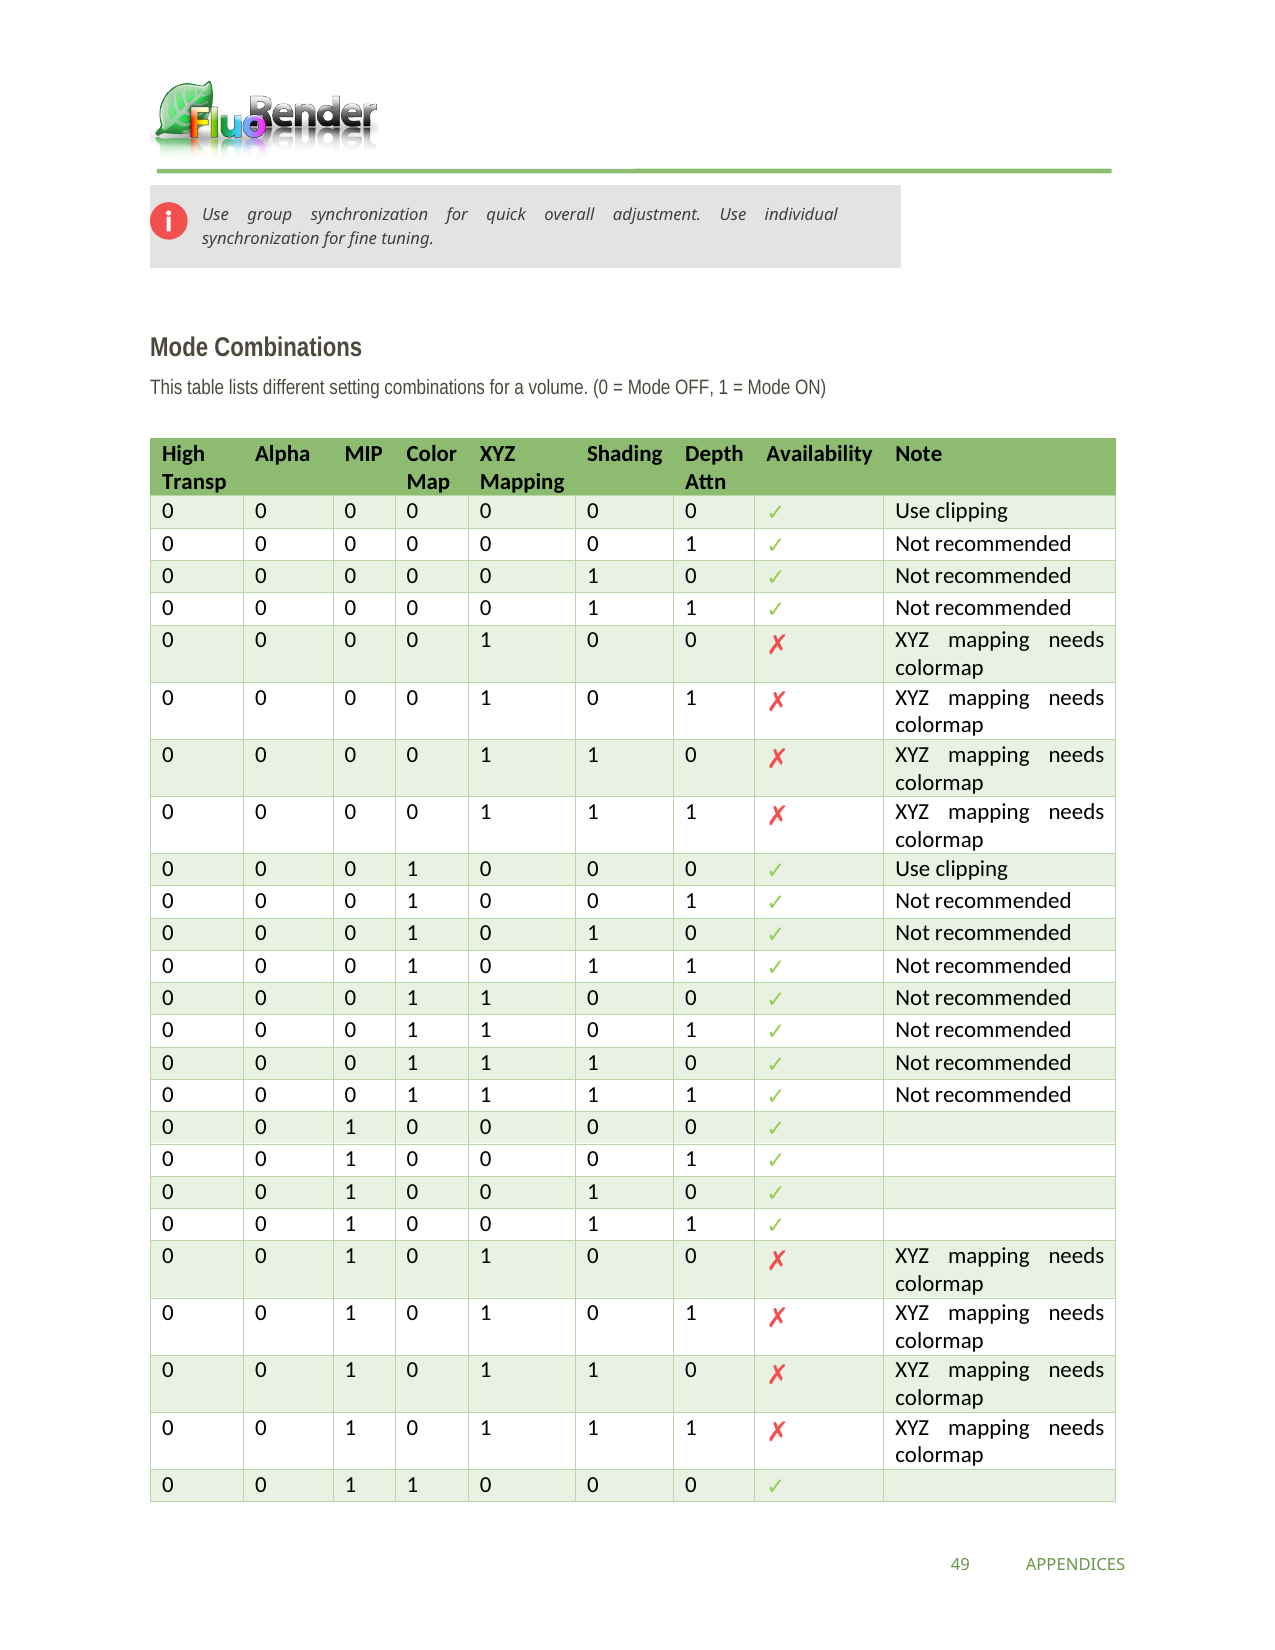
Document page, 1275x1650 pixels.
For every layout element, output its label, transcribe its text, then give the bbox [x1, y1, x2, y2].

table_cell 0 [396, 683, 468, 739]
table_cell 0 [469, 1470, 575, 1501]
table_cell 0 [151, 886, 243, 917]
table_cell 1 [674, 1080, 754, 1111]
table_cell 0 [674, 1241, 754, 1297]
table_cell 0 [244, 983, 333, 1014]
table_cell 1 [396, 951, 468, 982]
table_cell 1 [334, 1209, 395, 1240]
table_cell 0 [576, 1112, 673, 1143]
table_header Alpha [244, 439, 333, 495]
table_header XYZ Mapping [469, 439, 575, 495]
table_cell 1 [469, 1080, 575, 1111]
table_cell 0 [396, 1209, 468, 1240]
table_cell ✓ [755, 1080, 883, 1111]
table_cell 0 [576, 496, 673, 528]
table_cell 0 [469, 1112, 575, 1143]
table_cell 0 [334, 797, 395, 853]
table_cell ✓ [755, 1112, 883, 1143]
table_cell XYZ mapping needs colormap [884, 1413, 1115, 1469]
table_cell ✓ [755, 1470, 883, 1501]
table_cell Not recommended [884, 1080, 1115, 1111]
table_cell 1 [334, 1241, 395, 1297]
table_cell 0 [334, 919, 395, 950]
table_cell 0 [151, 1145, 243, 1176]
table_cell [884, 1112, 1115, 1143]
table_cell 1 [334, 1177, 395, 1208]
table_cell XYZ mapping needs colormap [884, 1356, 1115, 1412]
table_cell 1 [469, 1241, 575, 1297]
table_cell 0 [244, 1177, 333, 1208]
table_cell 0 [151, 951, 243, 982]
table_cell XYZ mapping needs colormap [884, 797, 1115, 853]
table_cell 1 [469, 797, 575, 853]
table_cell 0 [469, 1145, 575, 1176]
table_cell [884, 1470, 1115, 1501]
table_cell 0 [576, 886, 673, 917]
table_cell 0 [396, 561, 468, 592]
table_cell 0 [576, 854, 673, 885]
table_cell 0 [151, 561, 243, 592]
table_header Color Map [396, 439, 468, 495]
table_cell ✗ [755, 1241, 883, 1297]
table_cell 0 [469, 1177, 575, 1208]
table_cell 0 [244, 854, 333, 885]
table_cell 0 [151, 1241, 243, 1297]
table_cell 0 [396, 1356, 468, 1412]
table_header Depth Attn [674, 439, 754, 495]
table_cell 0 [674, 496, 754, 528]
table_cell 1 [576, 1048, 673, 1079]
table_cell 0 [244, 740, 333, 796]
table_cell 1 [576, 1413, 673, 1469]
table_cell Not recommended [884, 561, 1115, 592]
table_cell 0 [396, 1145, 468, 1176]
table_cell ✗ [755, 1299, 883, 1354]
table_cell 1 [576, 593, 673, 624]
table_cell 1 [576, 561, 673, 592]
table_cell Not recommended [884, 1048, 1115, 1079]
table_cell 0 [396, 797, 468, 853]
table_cell 0 [469, 854, 575, 885]
table_cell 0 [151, 1112, 243, 1143]
table_cell 0 [469, 593, 575, 624]
table_cell 1 [674, 1209, 754, 1240]
table_cell 0 [334, 1080, 395, 1111]
table_cell 1 [469, 1356, 575, 1412]
table_cell 0 [334, 529, 395, 560]
table_cell 0 [244, 1145, 333, 1176]
table_cell 1 [469, 1299, 575, 1354]
table_cell 1 [334, 1470, 395, 1501]
table_cell 1 [469, 626, 575, 682]
table_cell XYZ mapping needs colormap [884, 626, 1115, 682]
table_cell 0 [244, 1413, 333, 1469]
table_cell 0 [151, 1015, 243, 1047]
table_cell 0 [244, 919, 333, 950]
table_header Availability [755, 439, 883, 495]
table_cell ✓ [755, 496, 883, 528]
table_cell ✓ [755, 886, 883, 917]
table_cell 1 [469, 740, 575, 796]
picture [150, 75, 379, 162]
table_cell 1 [469, 1048, 575, 1079]
table_cell 0 [151, 797, 243, 853]
table_cell 1 [576, 1209, 673, 1240]
table_cell 0 [334, 561, 395, 592]
table_cell 0 [396, 529, 468, 560]
table_cell 0 [576, 626, 673, 682]
table_cell 1 [674, 1299, 754, 1354]
table_header High Transp [151, 439, 243, 495]
table_cell 0 [151, 1356, 243, 1412]
table_cell ✓ [755, 1015, 883, 1047]
table_cell 0 [244, 683, 333, 739]
table_cell 1 [334, 1145, 395, 1176]
table_cell 0 [334, 1048, 395, 1079]
table_cell 0 [334, 683, 395, 739]
table_cell ✗ [755, 626, 883, 682]
table_cell 0 [244, 1241, 333, 1297]
table_cell 1 [396, 983, 468, 1014]
table_cell XYZ mapping needs colormap [884, 740, 1115, 796]
table_cell 1 [576, 951, 673, 982]
table_cell 0 [151, 854, 243, 885]
table_cell 0 [151, 496, 243, 528]
table_cell 0 [396, 1299, 468, 1354]
table_cell 0 [244, 797, 333, 853]
table_cell 0 [674, 626, 754, 682]
table_cell 1 [674, 886, 754, 917]
table_cell 0 [674, 1177, 754, 1208]
table_cell XYZ mapping needs colormap [884, 1299, 1115, 1354]
table_cell ✗ [755, 1413, 883, 1469]
table_cell 0 [151, 683, 243, 739]
table_cell 1 [334, 1413, 395, 1469]
table_cell 1 [469, 983, 575, 1014]
table_cell 0 [151, 1080, 243, 1111]
table_cell 0 [151, 626, 243, 682]
table_cell Not recommended [884, 951, 1115, 982]
table_cell 0 [151, 1209, 243, 1240]
table_cell 1 [396, 919, 468, 950]
table_cell 0 [244, 1048, 333, 1079]
table_cell 0 [334, 886, 395, 917]
table_cell [884, 1145, 1115, 1176]
table_cell 1 [334, 1299, 395, 1354]
table_cell 0 [674, 919, 754, 950]
table_cell 0 [151, 1470, 243, 1501]
table_cell ✓ [755, 529, 883, 560]
table_cell 0 [674, 740, 754, 796]
table_cell 0 [151, 1413, 243, 1469]
table_cell 1 [674, 1413, 754, 1469]
table_cell ✓ [755, 951, 883, 982]
table_cell 0 [396, 1241, 468, 1297]
table_cell 1 [674, 529, 754, 560]
table_cell 0 [334, 1015, 395, 1047]
table_cell 1 [674, 593, 754, 624]
table_cell 0 [244, 886, 333, 917]
table_cell 0 [576, 983, 673, 1014]
table_cell ✓ [755, 919, 883, 950]
table_cell 1 [674, 1015, 754, 1047]
table_cell 0 [244, 1470, 333, 1501]
table_cell 0 [151, 983, 243, 1014]
table_cell Use clipping [884, 496, 1115, 528]
table_cell 1 [396, 1080, 468, 1111]
table_cell 0 [244, 529, 333, 560]
table_cell ✗ [755, 683, 883, 739]
table_cell 0 [151, 529, 243, 560]
table_cell 0 [396, 496, 468, 528]
table_cell 0 [244, 1209, 333, 1240]
table_cell Not recommended [884, 983, 1115, 1014]
table_header [150, 185, 202, 268]
table_cell 0 [334, 854, 395, 885]
table_cell [884, 1209, 1115, 1240]
table_cell 1 [396, 1015, 468, 1047]
table_cell 0 [244, 561, 333, 592]
table_cell 0 [334, 626, 395, 682]
table_cell 0 [244, 1299, 333, 1354]
table_cell 0 [469, 561, 575, 592]
table_cell Not recommended [884, 593, 1115, 624]
table_cell 0 [576, 1241, 673, 1297]
table_cell XYZ mapping needs colormap [884, 683, 1115, 739]
table_header Shading [576, 439, 673, 495]
table_cell 0 [674, 1048, 754, 1079]
table_cell 1 [469, 1413, 575, 1469]
table_cell Not recommended [884, 529, 1115, 560]
table_cell 1 [469, 683, 575, 739]
table_cell 0 [674, 983, 754, 1014]
table_cell 0 [674, 854, 754, 885]
subtitle Mode Combinations [150, 331, 1125, 362]
table_cell 1 [334, 1356, 395, 1412]
table_cell 1 [674, 951, 754, 982]
table_cell 1 [396, 1048, 468, 1079]
table_cell 0 [469, 529, 575, 560]
table_cell ✓ [755, 983, 883, 1014]
table_cell ✗ [755, 740, 883, 796]
table_cell 1 [576, 1080, 673, 1111]
table_cell 0 [674, 1470, 754, 1501]
table_cell 0 [396, 1413, 468, 1469]
table_cell ✓ [755, 1048, 883, 1079]
table_cell 0 [244, 626, 333, 682]
table_cell 0 [151, 1299, 243, 1354]
table_cell 0 [469, 496, 575, 528]
table_cell 0 [396, 740, 468, 796]
table_cell 0 [396, 626, 468, 682]
table_cell 1 [674, 797, 754, 853]
table_cell 0 [244, 1356, 333, 1412]
table_cell Not recommended [884, 886, 1115, 917]
table_cell 0 [469, 886, 575, 917]
table_cell ✓ [755, 854, 883, 885]
table_cell 0 [334, 951, 395, 982]
table_cell 0 [576, 1299, 673, 1354]
table_cell 0 [674, 561, 754, 592]
table_cell 0 [674, 1356, 754, 1412]
table_cell 1 [576, 919, 673, 950]
table_cell 0 [244, 496, 333, 528]
table_cell XYZ mapping needs colormap [884, 1241, 1115, 1297]
table_cell 1 [334, 1112, 395, 1143]
table_cell ✓ [755, 1145, 883, 1176]
table_header Note [884, 439, 1115, 495]
table_cell 0 [334, 983, 395, 1014]
table_cell 1 [576, 797, 673, 853]
table_cell 1 [674, 683, 754, 739]
table_cell 0 [244, 951, 333, 982]
table_cell 1 [469, 1015, 575, 1047]
table_cell 0 [396, 1177, 468, 1208]
table_cell Use clipping [884, 854, 1115, 885]
table_cell ✓ [755, 593, 883, 624]
table_cell 0 [151, 1177, 243, 1208]
table_cell 1 [674, 1145, 754, 1176]
table_cell 1 [576, 1177, 673, 1208]
table_cell ✓ [755, 1209, 883, 1240]
table_cell 0 [151, 919, 243, 950]
table_cell 0 [151, 1048, 243, 1079]
table_cell [884, 1177, 1115, 1208]
table_cell 0 [576, 1470, 673, 1501]
table_cell ✓ [755, 1177, 883, 1208]
table_cell 0 [576, 683, 673, 739]
table_cell 0 [244, 1080, 333, 1111]
table_cell 0 [244, 593, 333, 624]
table_cell 0 [576, 529, 673, 560]
table_cell 1 [396, 1470, 468, 1501]
table_cell 0 [396, 593, 468, 624]
table_cell ✗ [755, 1356, 883, 1412]
table_cell 0 [576, 1145, 673, 1176]
table_cell 0 [396, 1112, 468, 1143]
table_cell 0 [334, 740, 395, 796]
table_cell 1 [396, 886, 468, 917]
table_cell 0 [469, 919, 575, 950]
table_cell 0 [674, 1112, 754, 1143]
table_cell ✓ [755, 561, 883, 592]
table_cell 0 [151, 593, 243, 624]
text This table lists different setting combinations for a volume. (0 = Mode OFF, 1 = Mode ON) [150, 375, 1125, 399]
table_cell 0 [469, 951, 575, 982]
table_cell 0 [151, 740, 243, 796]
table_cell Not recommended [884, 1015, 1115, 1047]
table_cell Not recommended [884, 919, 1115, 950]
table_header MIP [334, 439, 395, 495]
table_header Use group synchronization for quick overall adjustment. Use individual synchronization for fine tuning. [202, 185, 901, 268]
table_cell 0 [244, 1015, 333, 1047]
table_cell ✗ [755, 797, 883, 853]
table_cell 0 [469, 1209, 575, 1240]
table_cell 0 [576, 1015, 673, 1047]
table_cell 1 [396, 854, 468, 885]
table_cell 0 [334, 593, 395, 624]
table_cell 1 [576, 1356, 673, 1412]
table_cell 0 [334, 496, 395, 528]
table_cell 0 [244, 1112, 333, 1143]
table_cell 1 [576, 740, 673, 796]
